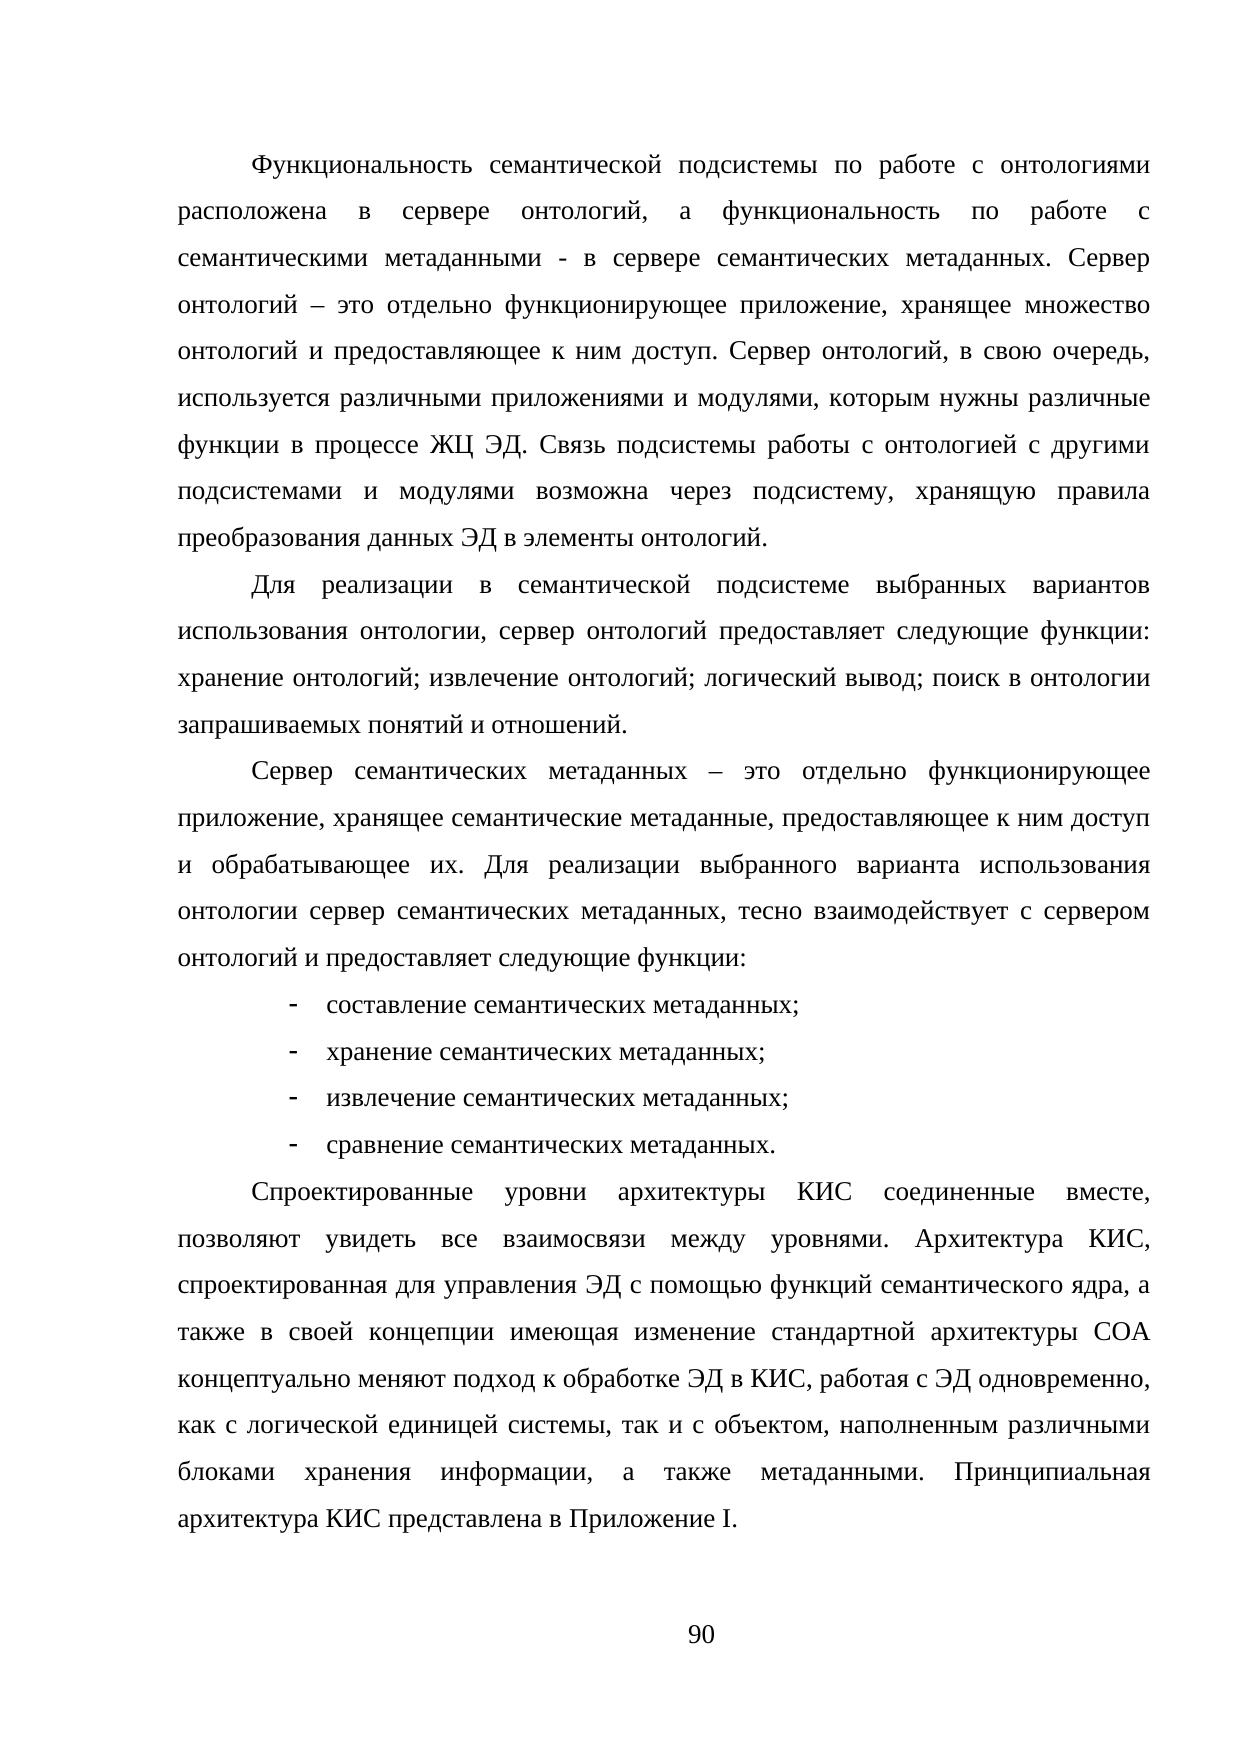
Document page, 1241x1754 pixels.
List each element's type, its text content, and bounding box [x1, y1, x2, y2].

list сравнение семантических метаданных. [288, 1128, 1152, 1159]
text Для реализации в семантической подсистеме выбранных вариантов использования онтологии, сервер онтологий предоставляет следующие функции: хранение онтологий; извлечение онтологий; логический вывод; поиск в онтологии запрашиваемых понятий и отношений. [177, 568, 1152, 739]
list составление семантических метаданных; [288, 988, 1152, 1019]
text Сервер семантических метаданных – это отдельно функционирующее приложение, хранящее семантические метаданные, предоставляющее к ним доступ и обрабатывающее их. Для реализации выбранного варианта использования онтологии сервер семантических метаданных, тесно взаимодействует с сервером онтологий и предоставляет следующие функции: [177, 754, 1152, 972]
text Спроектированные уровни архитектуры КИС соединенные вместе, позволяют увидеть все взаимосвязи между уровнями. Архитектура КИС, спроектированная для управления ЭД с помощью функций семантического ядра, а также в своей концепции имеющая изменение стандартной архитектуры СОА концептуально меняют подход к обработке ЭД в КИС, работая с ЭД одновременно, как с логической единицей системы, так и с объектом, наполненным различными блоками хранения информации, а также метаданными. Принципиальная архитектура КИС представлена в приложении I. [177, 1175, 1152, 1533]
list хранение семантических метаданных; [288, 1034, 1152, 1066]
list извлечение семантических метаданных; [288, 1081, 1152, 1113]
text Функциональность семантической подсистемы по работе с онтологиями расположена в сервере онтологий, а функциональность по работе с семантическими метаданными - в сервере семантических метаданных. Сервер онтологий – это отдельно функционирующее приложение, хранящее множество онтологий и предоставляющее к ним доступ. Сервер онтологий, в свою очередь, используется различными приложениями и модулями, которым нужны различные функции в процессе ЖЦ ЭД. Связь подсистемы работы с онтологией с другими подсистемами и модулями возможна через подсистему, хранящую правила преобразования данных ЭД в элементы онтологий. [177, 148, 1152, 552]
